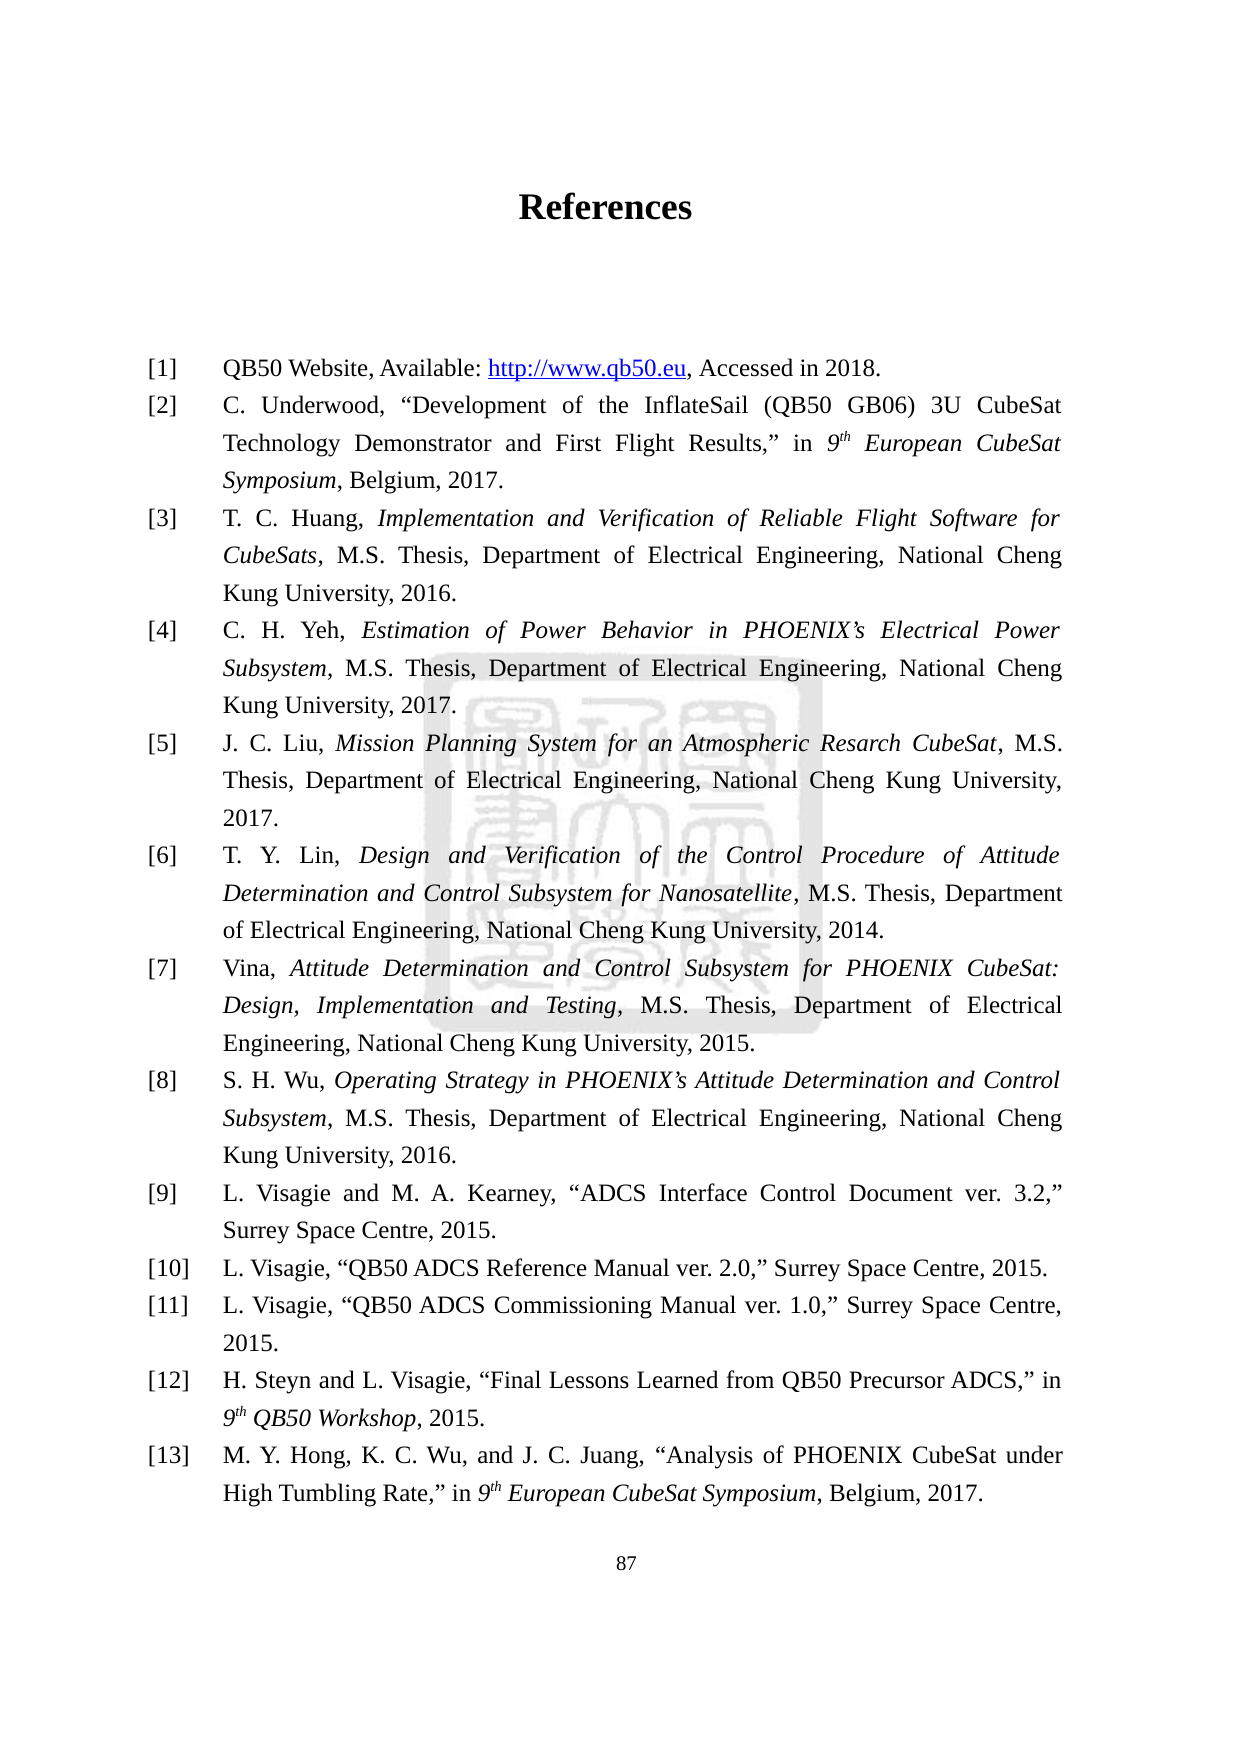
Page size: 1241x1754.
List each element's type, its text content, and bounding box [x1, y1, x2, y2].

text [10] L. Visagie, “QB50 ADCS Reference Manual ver. 2.0,” Surrey Space Centre, 2015. [148, 1248, 1063, 1286]
text [5] J. C. Liu, Mission Planning System for an Atmospheric Resarch CubeSat, M.S. Thesis, Department of Electrical Engineering, National Cheng Kung University, 2017. [148, 723, 1063, 836]
text [7] Vina, Attitude Determination and Control Subsystem for PHOENIX CubeSat: Design, Implementation and Testing, M.S. Thesis, Department of Electrical Engineering, National Cheng Kung University, 2015. [148, 948, 1063, 1061]
subtitle References [148, 168, 1063, 243]
text [8] S. H. Wu, Operating Strategy in PHOENIX’s Attitude Determination and Control Subsystem, M.S. Thesis, Department of Electrical Engineering, National Cheng Kung University, 2016. [148, 1061, 1063, 1173]
text [11] L. Visagie, “QB50 ADCS Commissioning Manual ver. 1.0,” Surrey Space Centre, 2015. [148, 1286, 1063, 1361]
text [12] H. Steyn and L. Visagie, “Final Lessons Learned from QB50 Precursor ADCS,” in 9th QB50 Workshop, 2015. [148, 1361, 1063, 1436]
text [6] T. Y. Lin, Design and Verification of the Control Procedure of Attitude Determination and Control Subsystem for Nanosatellite, M.S. Thesis, Department of Electrical Engineering, National Cheng Kung University, 2014. [148, 836, 1063, 948]
text [1] QB50 Website, Available: http://www.qb50.eu, Accessed in 2018. [148, 348, 1063, 386]
text [3] T. C. Huang, Implementation and Verification of Reliable Flight Software for CubeSats, M.S. Thesis, Department of Electrical Engineering, National Cheng Kung University, 2016. [148, 498, 1063, 611]
text [9] L. Visagie and M. A. Kearney, “ADCS Interface Control Document ver. 3.2,” Surrey Space Centre, 2015. [148, 1173, 1063, 1248]
text [2] C. Underwood, “Development of the InflateSail (QB50 GB06) 3U CubeSat Technology Demonstrator and First Flight Results,” in 9th European CubeSat Symposium, Belgium, 2017. [148, 386, 1063, 498]
text [4] C. H. Yeh, Estimation of Power Behavior in PHOENIX’s Electrical Power Subsystem, M.S. Thesis, Department of Electrical Engineering, National Cheng Kung University, 2017. [148, 611, 1063, 723]
text [13] M. Y. Hong, K. C. Wu, and J. C. Juang, “Analysis of PHOENIX CubeSat under High Tumbling Rate,” in 9th European CubeSat Symposium, Belgium, 2017. [148, 1436, 1063, 1511]
